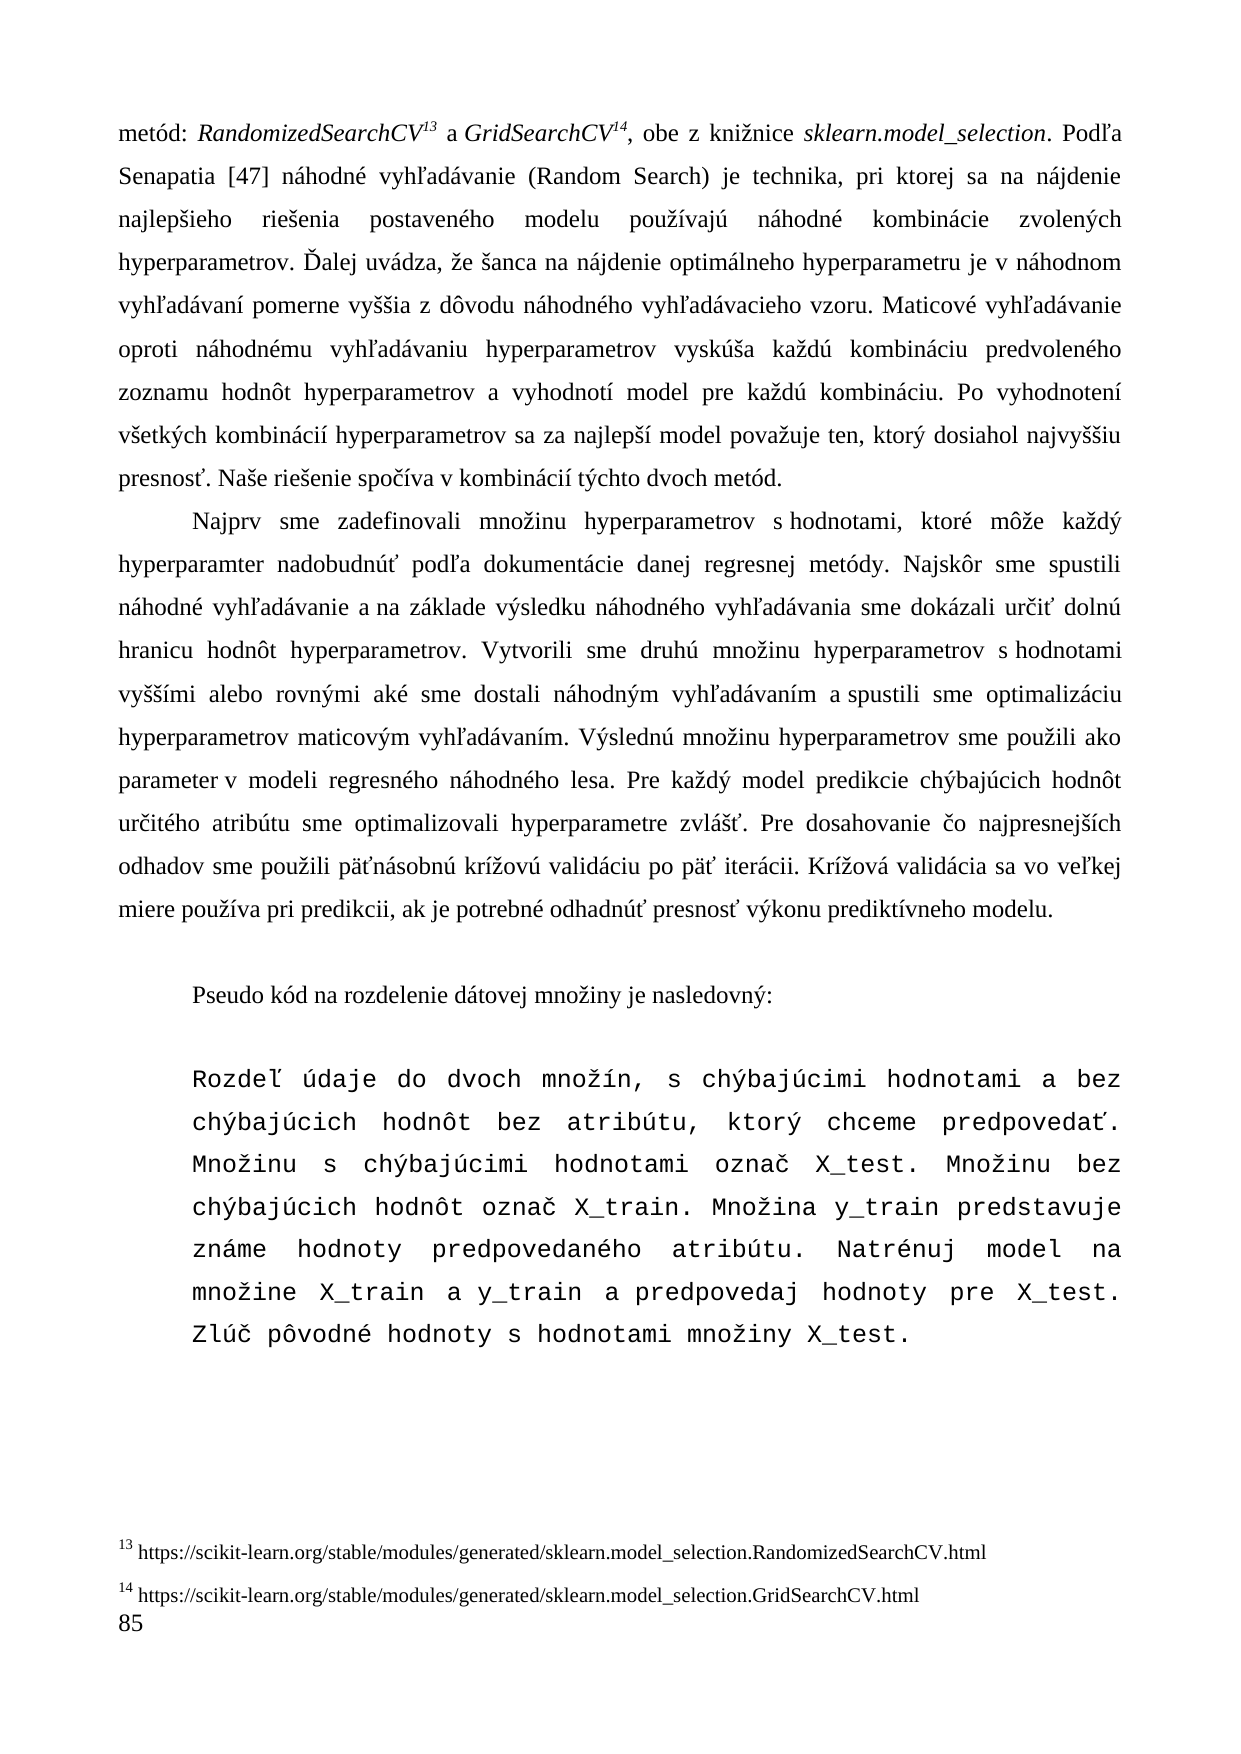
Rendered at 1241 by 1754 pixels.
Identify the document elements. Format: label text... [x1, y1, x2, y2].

text Rozdeľ údaje do dvoch množín, s chýbajúcimi hodnotami a bez chýbajúcich hodnôt bez atribútu, ktorý chceme predpovedať. Množinu s chýbajúcimi hodnotami označ X_test. Množinu bez chýbajúcich hodnôt označ X_train. Množina y_train predstavuje známe hodnoty predpovedaného atribútu. Natrénuj model na množine X_train a y_train a predpovedaj hodnoty pre X_test. Zlúč pôvodné hodnoty s hodnotami množiny X_test. [192, 1067, 1122, 1350]
text Pseudo kód na rozdelenie dátovej množiny je nasledovný: [118, 981, 1122, 1009]
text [118, 118, 1122, 492]
text Najprv sme zadefinovali množinu hyperparametrov s hodnotami, ktoré môže každý hyperparamter nadobudnúť podľa dokumentácie danej regresnej metódy. Najskôr sme spustili náhodné vyhľadávanie a na základe výsledku náhodného vyhľadávania sme dokázali určiť dolnú hranicu hodnôt hyperparametrov. Vytvorili sme druhú množinu hyperparametrov s hodnotami vyššími alebo rovnými aké sme dostali náhodným vyhľadávaním a spustili sme optimalizáciu hyperparametrov maticovým vyhľadávaním. Výslednú množinu hyperparametrov sme použili ako parameter v modeli regresného náhodného lesa. Pre každý model predikcie chýbajúcich hodnôt určitého atribútu sme optimalizovali hyperparametre zvlášť. Pre dosahovanie čo najpresnejších odhadov sme použili päťnásobnú krížovú validáciu po päť iterácii. Krížová validácia sa vo veľkej miere používa pri predikcii, ak je potrebné odhadnúť presnosť výkonu prediktívneho modelu. [118, 506, 1122, 923]
